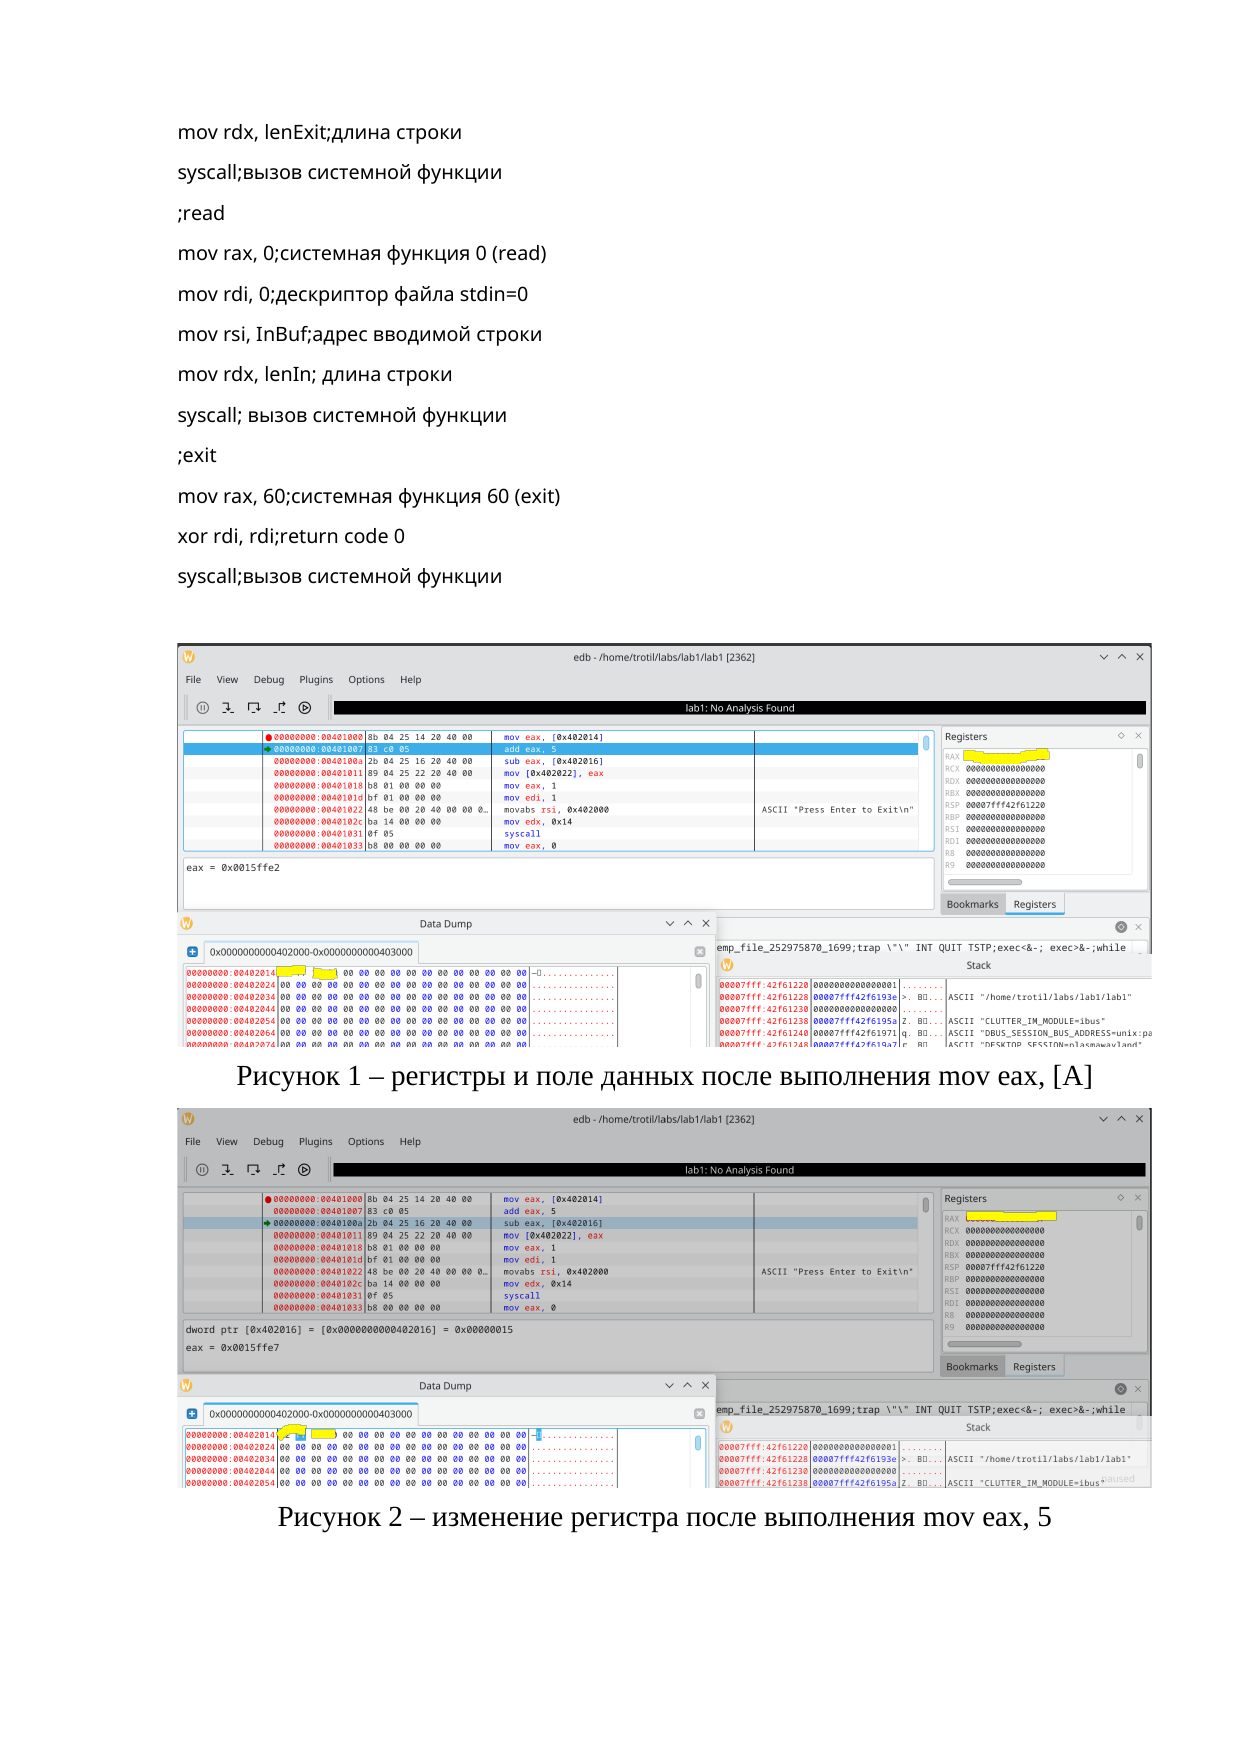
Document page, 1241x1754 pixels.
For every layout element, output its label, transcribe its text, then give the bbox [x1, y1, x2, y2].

text syscall;вызов системной функции [177, 158, 1152, 186]
text mov rdx, lenIn; длина строки [177, 361, 1152, 388]
text syscall;вызов системной функции [177, 563, 1152, 590]
text mov rax, 0;системная функция 0 (read) [177, 239, 1152, 266]
text ;read [177, 199, 1152, 226]
text mov rdi, 0;дескриптор файла stdin=0 [177, 280, 1152, 307]
text xor rdi, rdi;return code 0 [177, 522, 1152, 549]
text Рисунок 2 – изменение регистра после выполнения mov eax, 5 [177, 1499, 1152, 1533]
text mov rsi, InBuf;адрес вводимой строки [177, 320, 1152, 347]
text mov rax, 60;системная функция 60 (exit) [177, 482, 1152, 509]
text Рисунок 1 – регистры и поле данных после выполнения mov eax, [A] [177, 1058, 1152, 1092]
text mov rdx, lenExit;длина строки [177, 118, 1152, 145]
text ;exit [177, 441, 1152, 468]
picture [177, 643, 1152, 1047]
picture [177, 1108, 1152, 1488]
text syscall; вызов системной функции [177, 401, 1152, 428]
